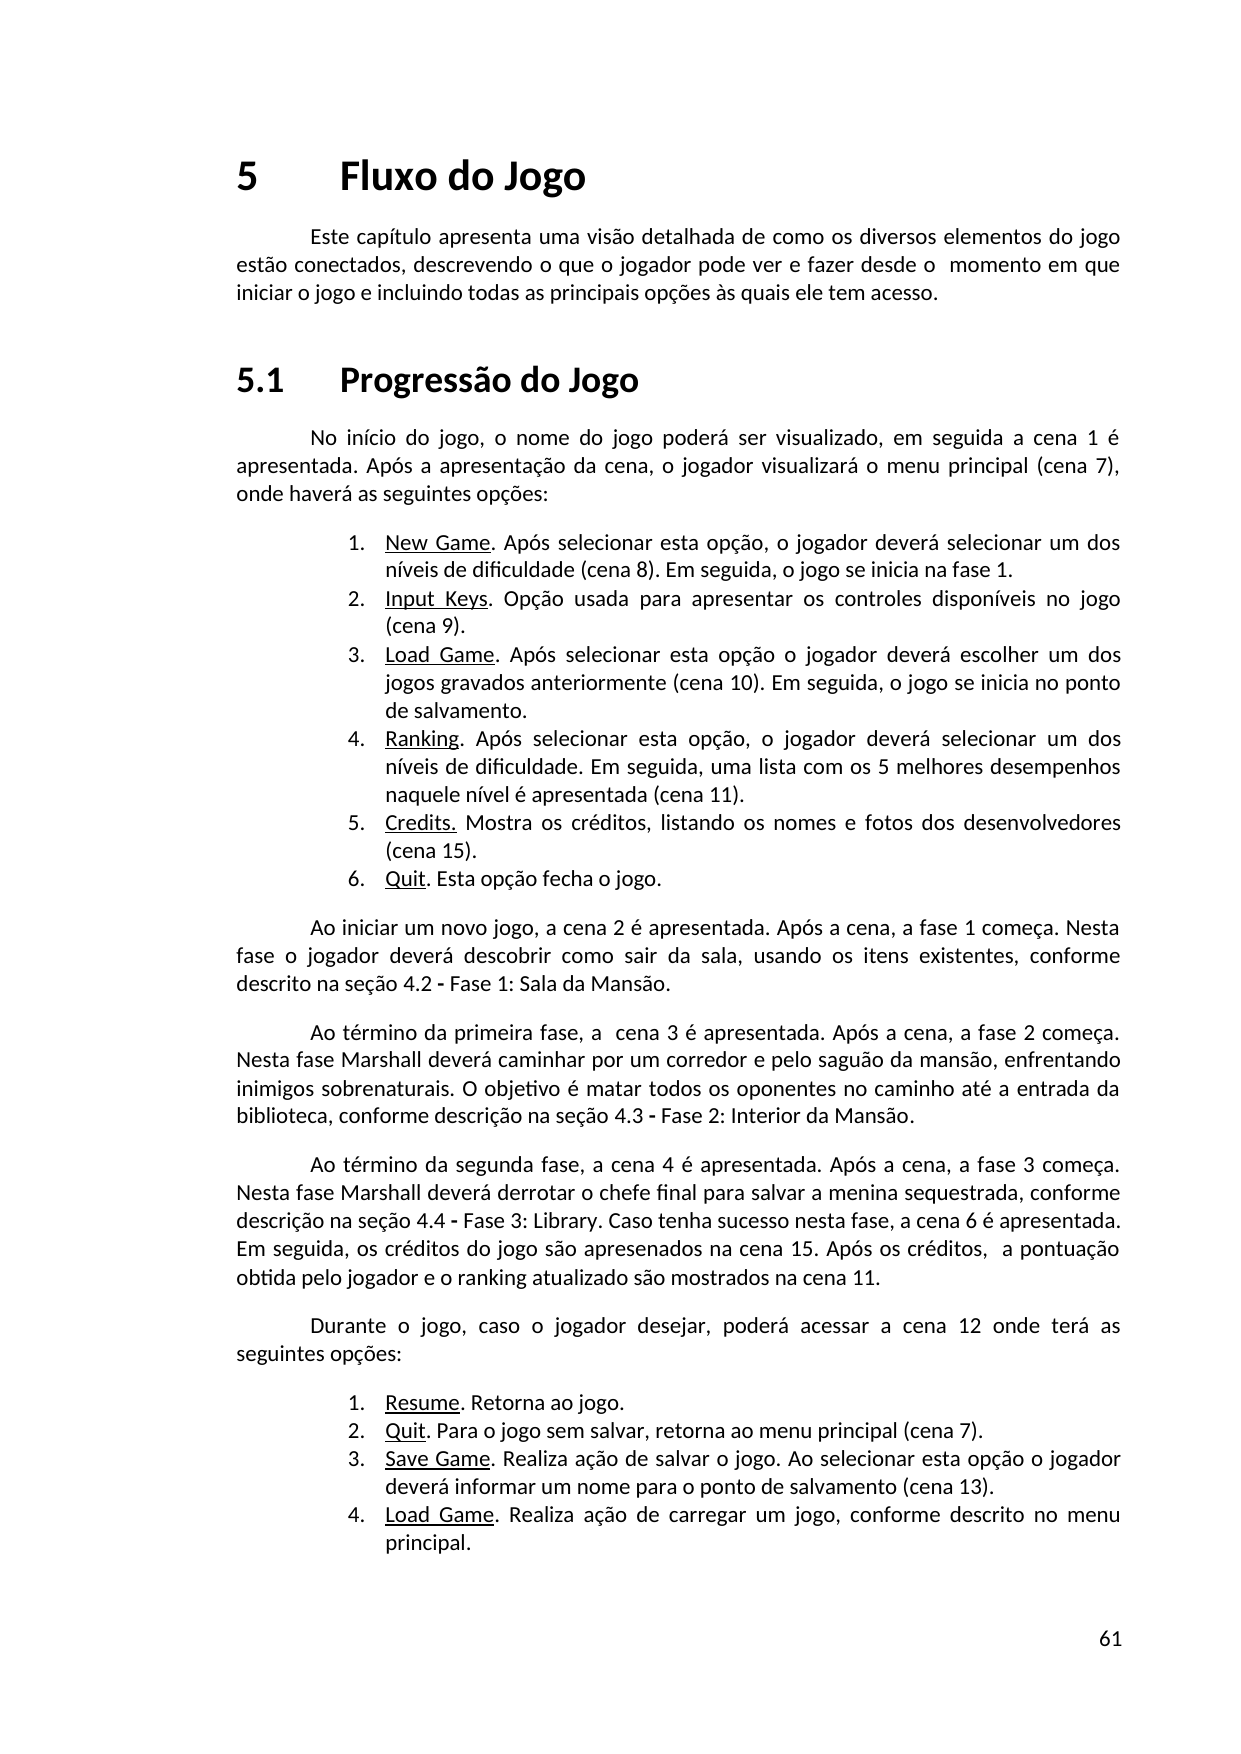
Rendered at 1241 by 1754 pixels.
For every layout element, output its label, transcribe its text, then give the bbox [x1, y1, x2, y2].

list Input Keys. Opção usada para apresentar os controles disponíveis no jogo (cena 9). [348, 584, 1122, 640]
list New Game. Após selecionar esta opção, o jogador deverá selecionar um dos níveis de dificuldade (cena 8). Em seguida, o jogo se inicia na fase 1. [348, 528, 1122, 584]
list Save Game. Realiza ação de salvar o jogo. Ao selecionar esta opção o jogador deverá informar um nome para o ponto de salvamento (cena 13). [348, 1444, 1122, 1500]
list Load Game. Após selecionar esta opção o jogador deverá escolher um dos jogos gravados anteriormente (cena 10). Em seguida, o jogo se inicia no ponto de salvamento. [348, 640, 1122, 724]
text No início do jogo, o nome do jogo poderá ser visualizado, em seguida a cena 1 é apresentada. Após a apresentação da cena, o jogador visualizará o menu principal (cena 7), onde haverá as seguintes opções: [236, 423, 1122, 507]
list Load Game. Realiza ação de carregar um jogo, conforme descrito no menu principal. [348, 1500, 1122, 1556]
text Ao término da segunda fase, a cena 4 é apresentada. Após a cena, a fase 3 começa. Nesta fase Marshall deverá derrotar o chefe final para salvar a menina sequestrada, conforme descrição na seção 4.4 - Fase 3: Library. Caso tenha sucesso nesta fase, a cena 6 é apresentada. Em seguida, os créditos do jogo são apresenados na cena 15. Após os créditos, a pontuação obtida pelo jogador e o ranking atualizado são mostrados na cena 11. [236, 1151, 1122, 1291]
list Credits. Mostra os créditos, listando os nomes e fotos dos desenvolvedores (cena 15). [348, 808, 1122, 864]
subtitle Fluxo do Jogo [236, 148, 1122, 201]
text Ao iniciar um novo jogo, a cena 2 é apresentada. Após a cena, a fase 1 começa. Nesta fase o jogador deverá descobrir como sair da sala, usando os itens existentes, conforme descrito na seção 4.2 - Fase 1: Sala da Mansão. [236, 913, 1122, 997]
text Durante o jogo, caso o jogador desejar, poderá acessar a cena 12 onde terá as seguintes opções: [236, 1311, 1122, 1367]
list Quit. Esta opção fecha o jogo. [348, 864, 1122, 892]
text Ao término da primeira fase, a cena 3 é apresentada. Após a cena, a fase 2 começa. Nesta fase Marshall deverá caminhar por um corredor e pelo saguão da mansão, enfrentando inimigos sobrenaturais. O objetivo é matar todos os oponentes no caminho até a entrada da biblioteca, conforme descrição na seção 4.3 - Fase 2: Interior da Mansão. [236, 1018, 1122, 1130]
text Este capítulo apresenta uma visão detalhada de como os diversos elementos do jogo estão conectados, descrevendo o que o jogador pode ver e fazer desde o momento em que iniciar o jogo e incluindo todas as principais opções às quais ele tem acesso. [236, 222, 1122, 306]
subtitle Progressão do Jogo [236, 356, 1122, 402]
list Ranking. Após selecionar esta opção, o jogador deverá selecionar um dos níveis de dificuldade. Em seguida, uma lista com os 5 melhores desempenhos naquele nível é apresentada (cena 11). [348, 724, 1122, 808]
list Quit. Para o jogo sem salvar, retorna ao menu principal (cena 7). [348, 1416, 1122, 1444]
list Resume. Retorna ao jogo. [348, 1388, 1122, 1416]
